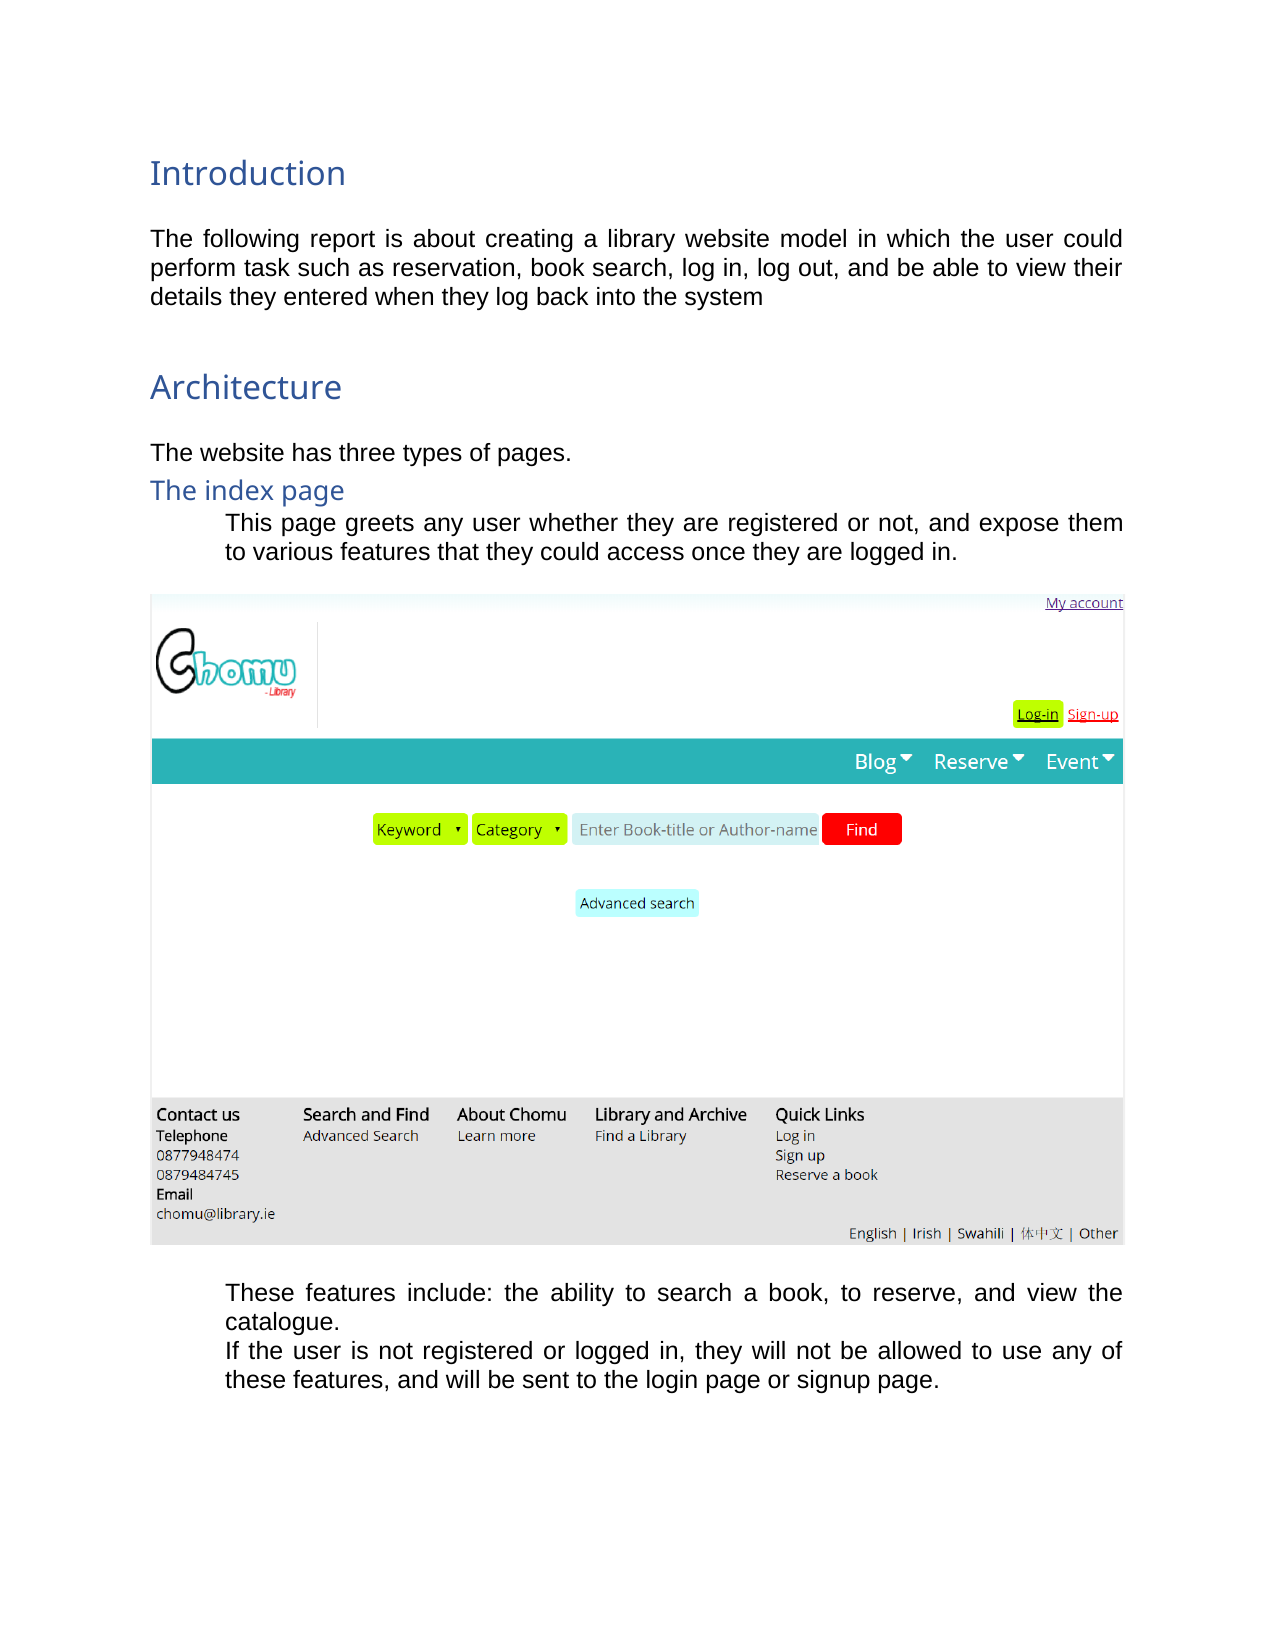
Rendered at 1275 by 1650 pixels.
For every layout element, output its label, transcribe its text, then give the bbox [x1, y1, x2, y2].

list These features include: the ability to search a book, to reserve, and view the catalogue. [225, 1278, 1125, 1336]
text Introduction [150, 150, 1125, 195]
list If the user is not registered or logged in, they will not be allowed to use any of these features, and will be sent to the login page or signup page. [225, 1336, 1125, 1393]
text The website has three types of pages. [150, 438, 1125, 467]
list This page greets any user whether they are registered or not, and expose them to various features that they could access once they are logged in. [225, 508, 1125, 566]
subtitle Architecture [150, 364, 1125, 409]
text The following report is about creating a library website model in which the user could perform task such as reservation, book search, log in, log out, and be able to view their details they entered when they log back into the system [150, 224, 1125, 310]
picture [150, 594, 1125, 1245]
subtitle The index page [150, 471, 1125, 508]
